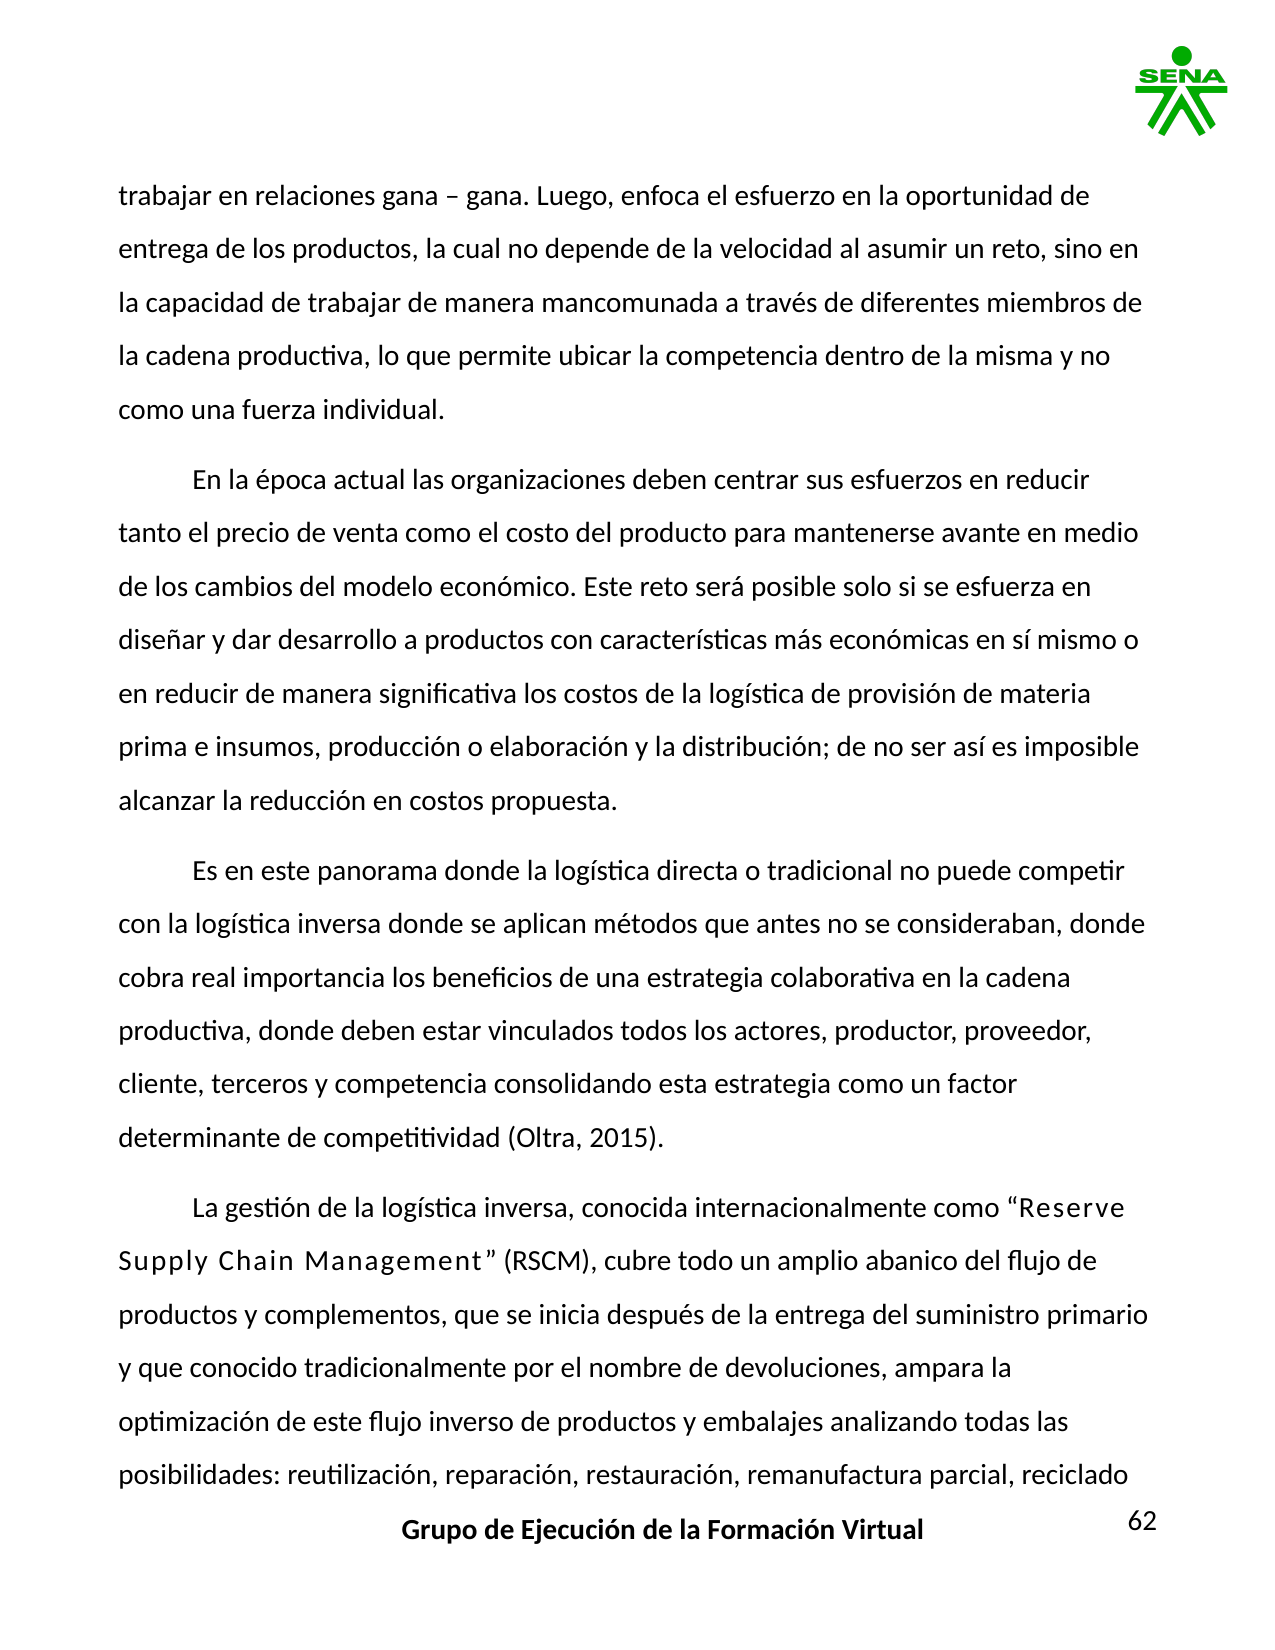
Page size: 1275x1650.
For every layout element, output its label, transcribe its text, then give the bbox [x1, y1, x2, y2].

text Es en este panorama donde la logística directa o tradicional no puede competir con la logística inversa donde se aplican métodos que antes no se consideraban, donde cobra real importancia los beneficios de una estrategia colaborativa en la cadena productiva, donde deben estar vinculados todos los actores, productor, proveedor, cliente, terceros y competencia consolidando esta estrategia como un factor determinante de competitividad (Oltra, 2015). [118, 852, 1157, 1154]
text En la época actual las organizaciones deben centrar sus esfuerzos en reducir tanto el precio de venta como el costo del producto para mantenerse avante en medio de los cambios del modelo económico. Este reto será posible solo si se esfuerza en diseñar y dar desarrollo a productos con características más económicas en sí mismo o en reducir de manera significativa los costos de la logística de provisión de materia prima e insumos, producción o elaboración y la distribución; de no ser así es imposible alcanzar la reducción en costos propuesta. [118, 461, 1157, 817]
picture [1135, 46, 1228, 136]
